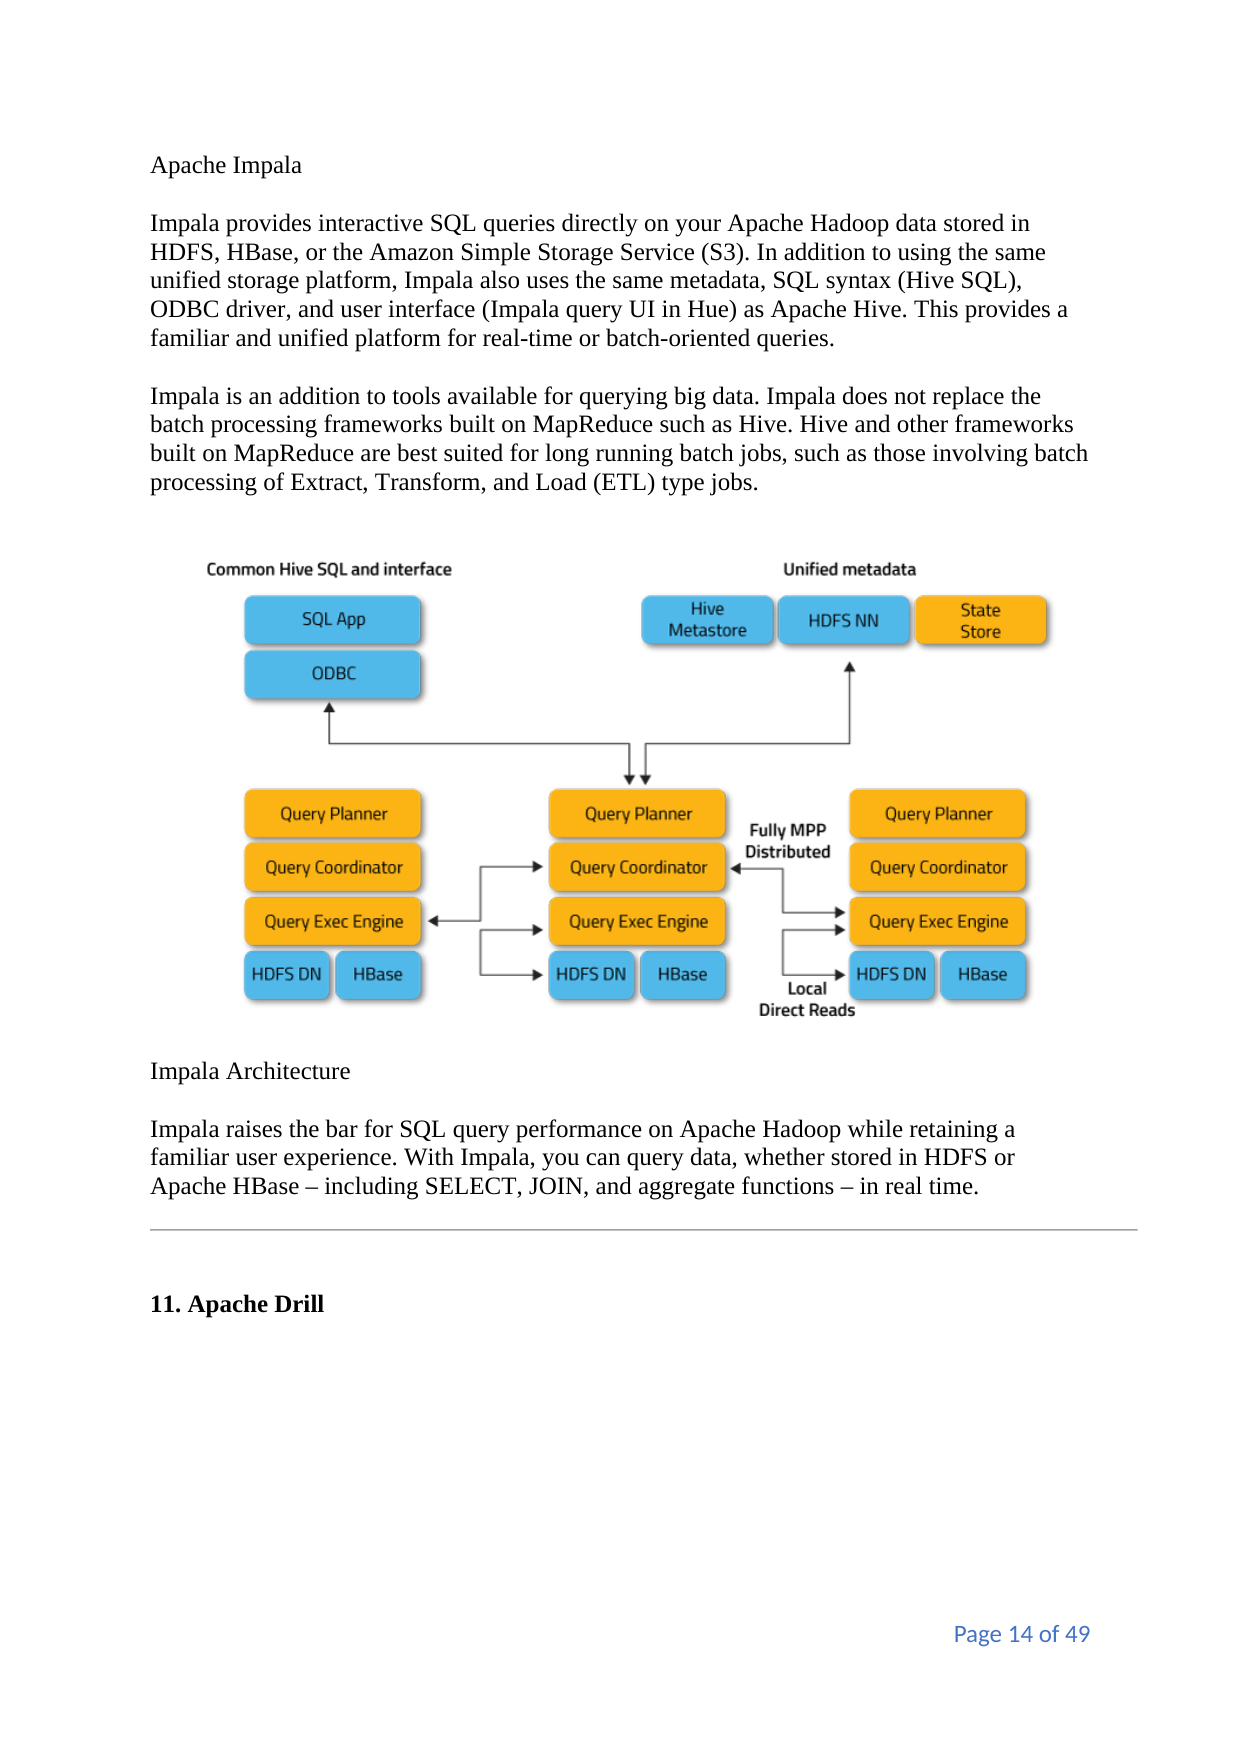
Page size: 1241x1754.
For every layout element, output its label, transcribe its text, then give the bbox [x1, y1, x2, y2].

text Impala provides interactive SQL queries directly on your Apache Hadoop data stored in HDFS, HBase, or the Amazon Simple Storage Service (S3). In addition to using the same unified storage platform, Impala also uses the same metadata, SQL syntax (Hive SQL), ODBC driver, and user interface (Impala query UI in Hue) as Apache Hive. This provides a familiar and unified platform for real-time or batch-oriented queries. [150, 208, 1090, 352]
text Apache Impala [150, 150, 1090, 179]
text 11. Apache Drill [150, 1289, 1090, 1318]
text Impala is an addition to tools available for querying big data. Impala does not replace the batch processing frameworks built on MapReduce such as Hive. Hive and other frameworks built on MapReduce are best suited for long running batch jobs, such as those involving batch processing of Extract, Transform, and Load (ETL) type jobs. [150, 381, 1090, 496]
text Impala raises the bar for SQL query performance on Apache Hadoop while retaining a familiar user experience. With Impala, you can query data, whether stored in HDFS or Apache HBase – including SELECT, JOIN, and aggregate functions – in real time. [150, 1114, 1090, 1200]
picture [150, 525, 1090, 1056]
text Impala Architecture [150, 1056, 1090, 1084]
